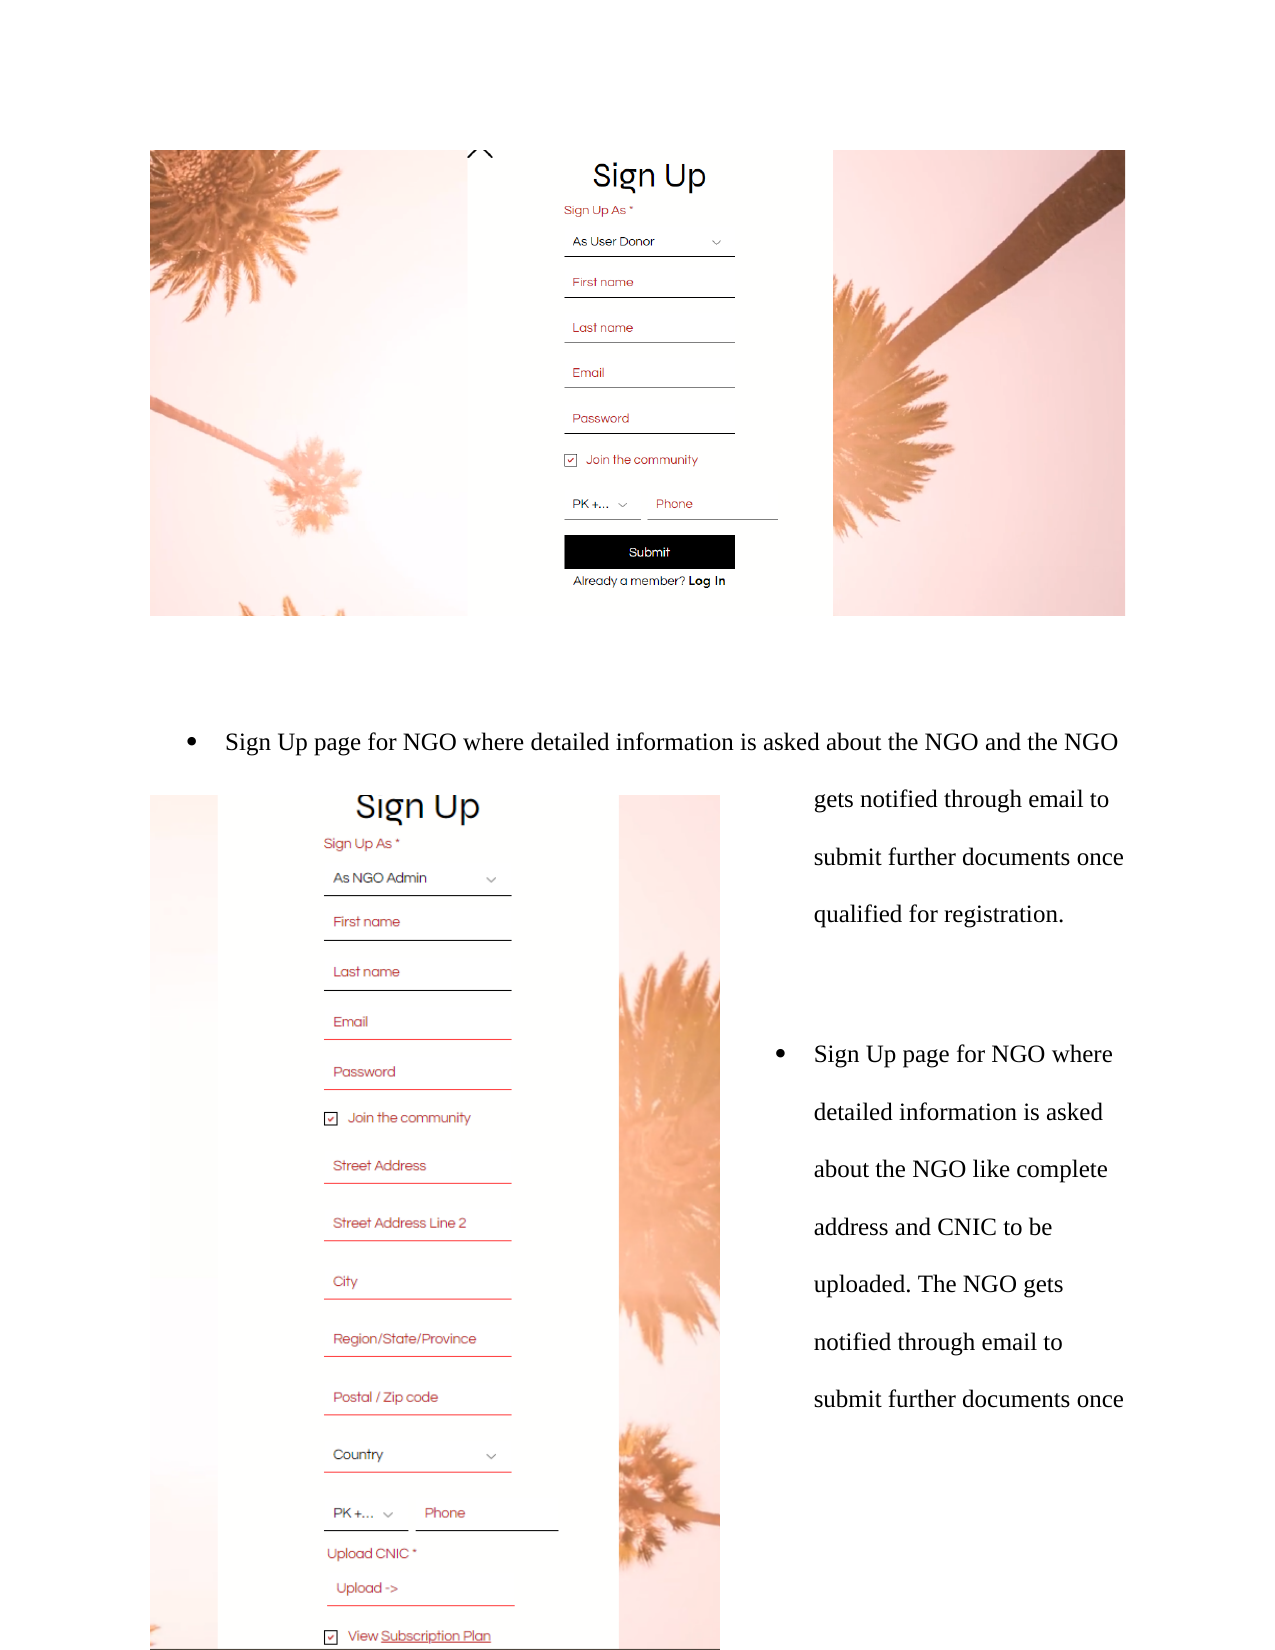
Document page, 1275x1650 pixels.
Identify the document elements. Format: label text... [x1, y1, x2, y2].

list Sign Up page for NGO where detailed information is asked about the NGO and the NGO gets notified through email to submit further documents once qualified for registration. [187, 727, 1125, 928]
picture [150, 795, 720, 1650]
picture [150, 150, 1125, 616]
